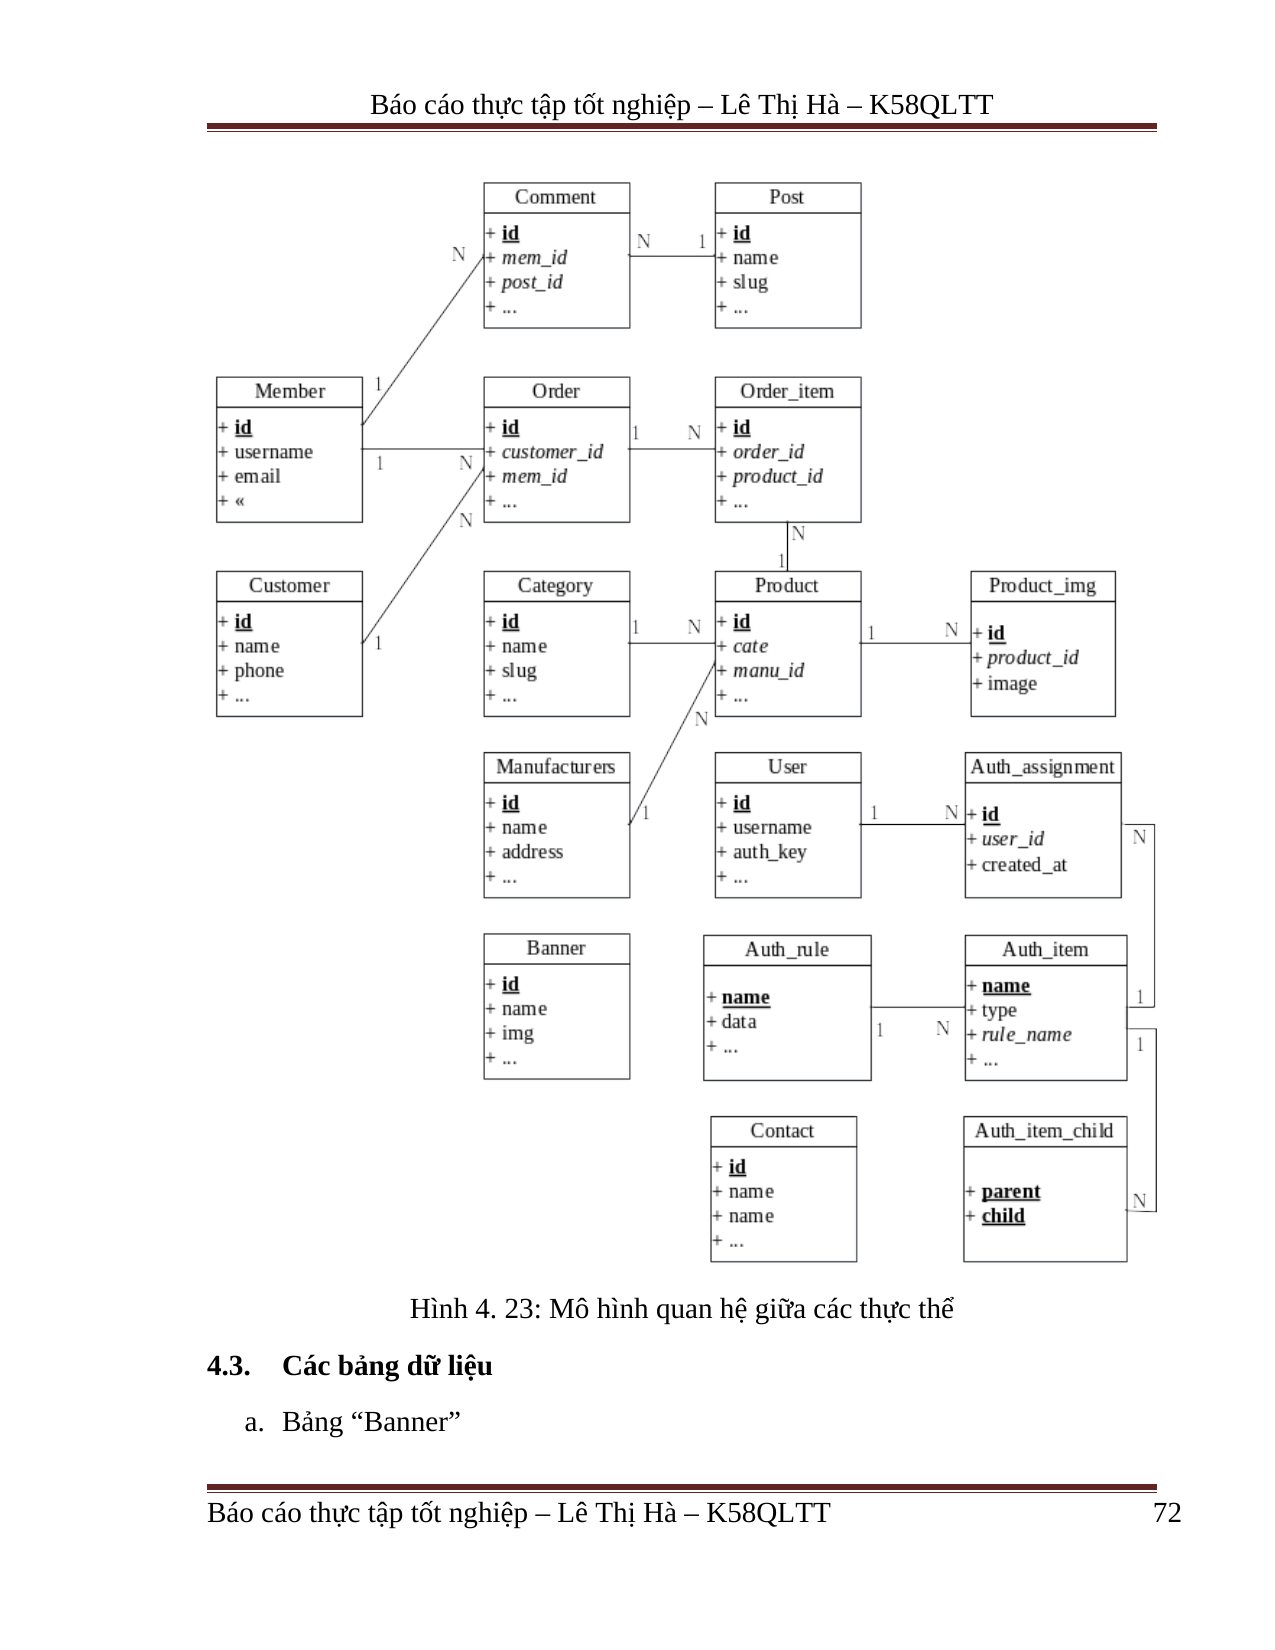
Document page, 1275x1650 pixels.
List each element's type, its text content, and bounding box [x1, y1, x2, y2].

subtitle 4.3. Các bảng dữ liệu [207, 1348, 1157, 1381]
text Hình 4. 23: Mô hình quan hệ giữa các thực thể [207, 1292, 1157, 1325]
list Bảng “Banner” [244, 1404, 1157, 1437]
